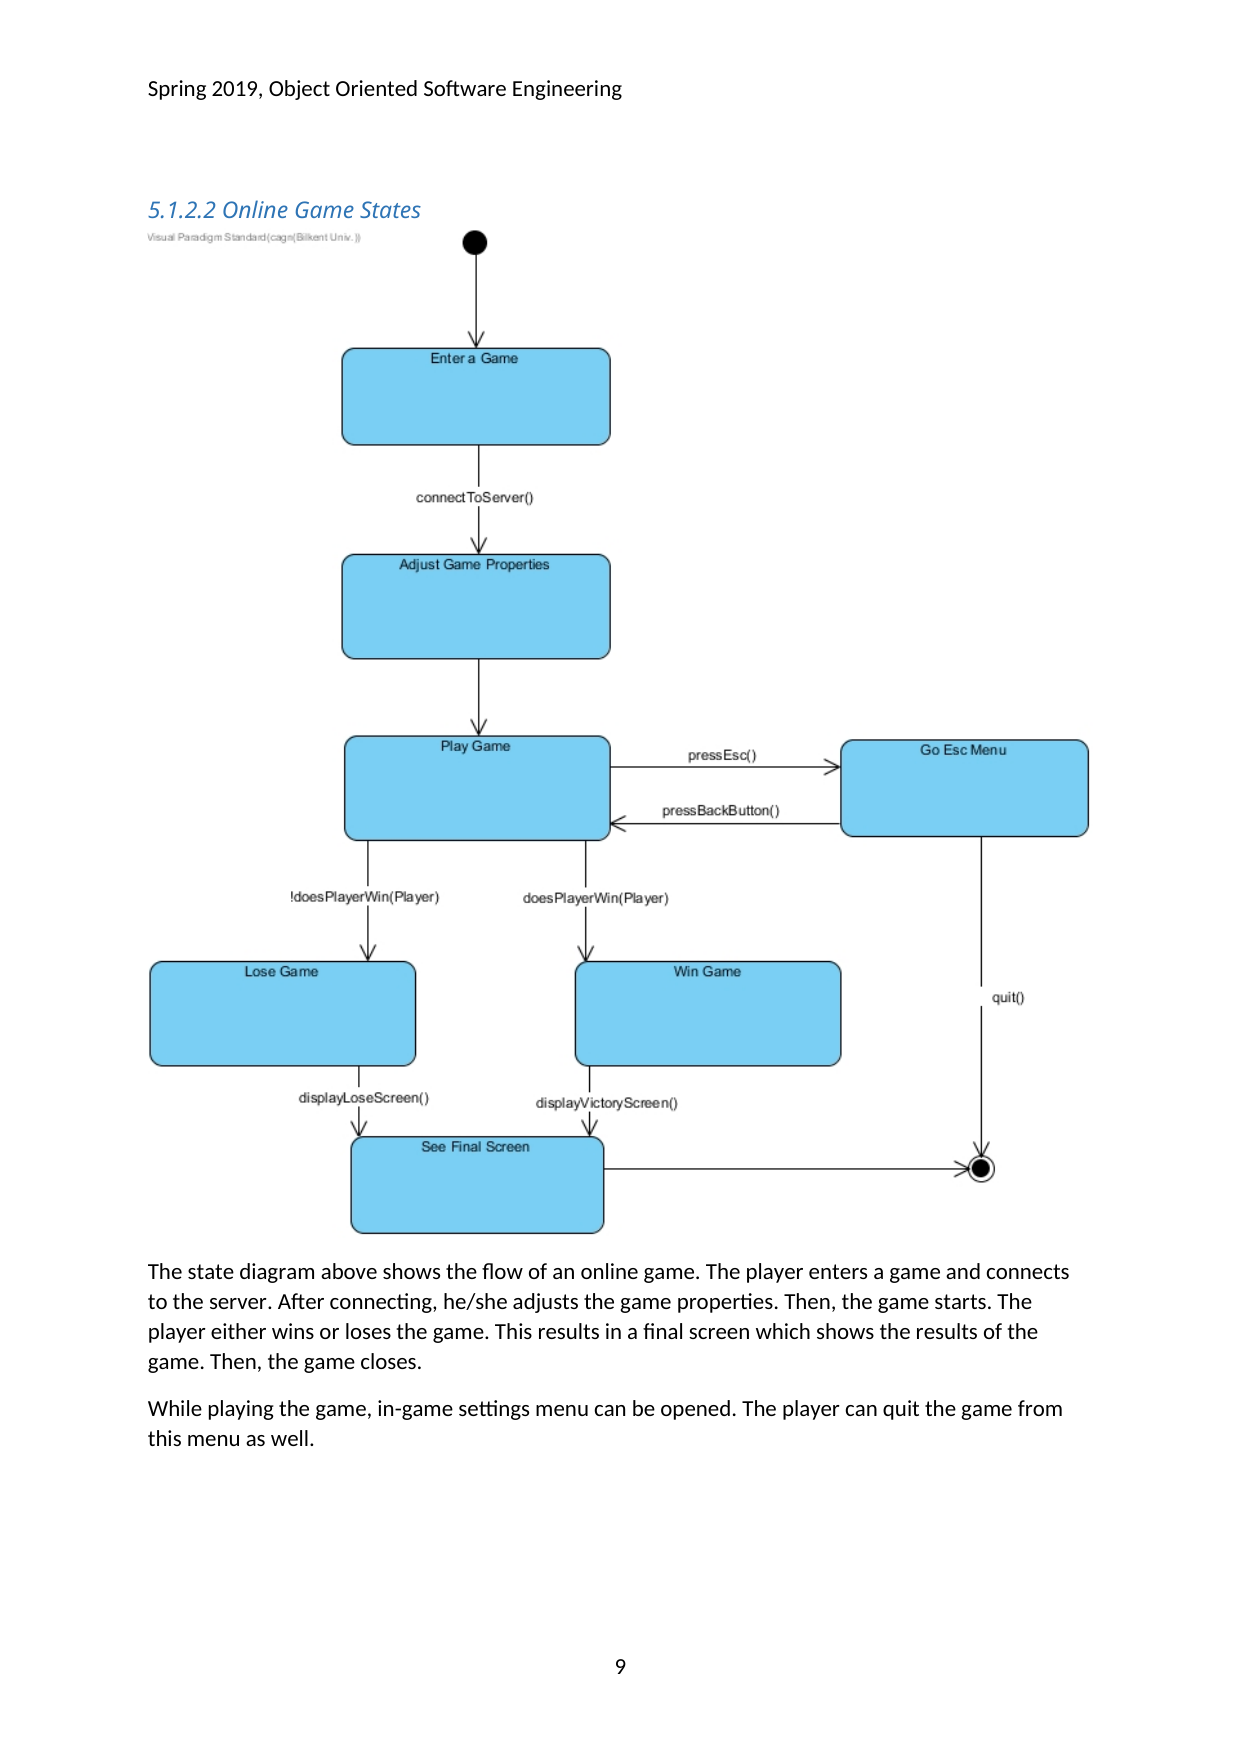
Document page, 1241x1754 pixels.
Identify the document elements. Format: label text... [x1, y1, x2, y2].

text The state diagram above shows the flow of an online game. The player enters a game and connects to the server. After connecting, he/she adjusts the game properties. Then, the game starts. The player either wins or loses the game. This results in a final screen which shows the results of the game. Then, the game closes. [148, 1257, 1093, 1375]
picture [147, 228, 1093, 1238]
text While playing the game, in-game settings menu can be opened. The player can quit the game from this menu as well. [148, 1394, 1093, 1452]
subtitle 5.1.2.2 Online Game States [148, 194, 1093, 226]
